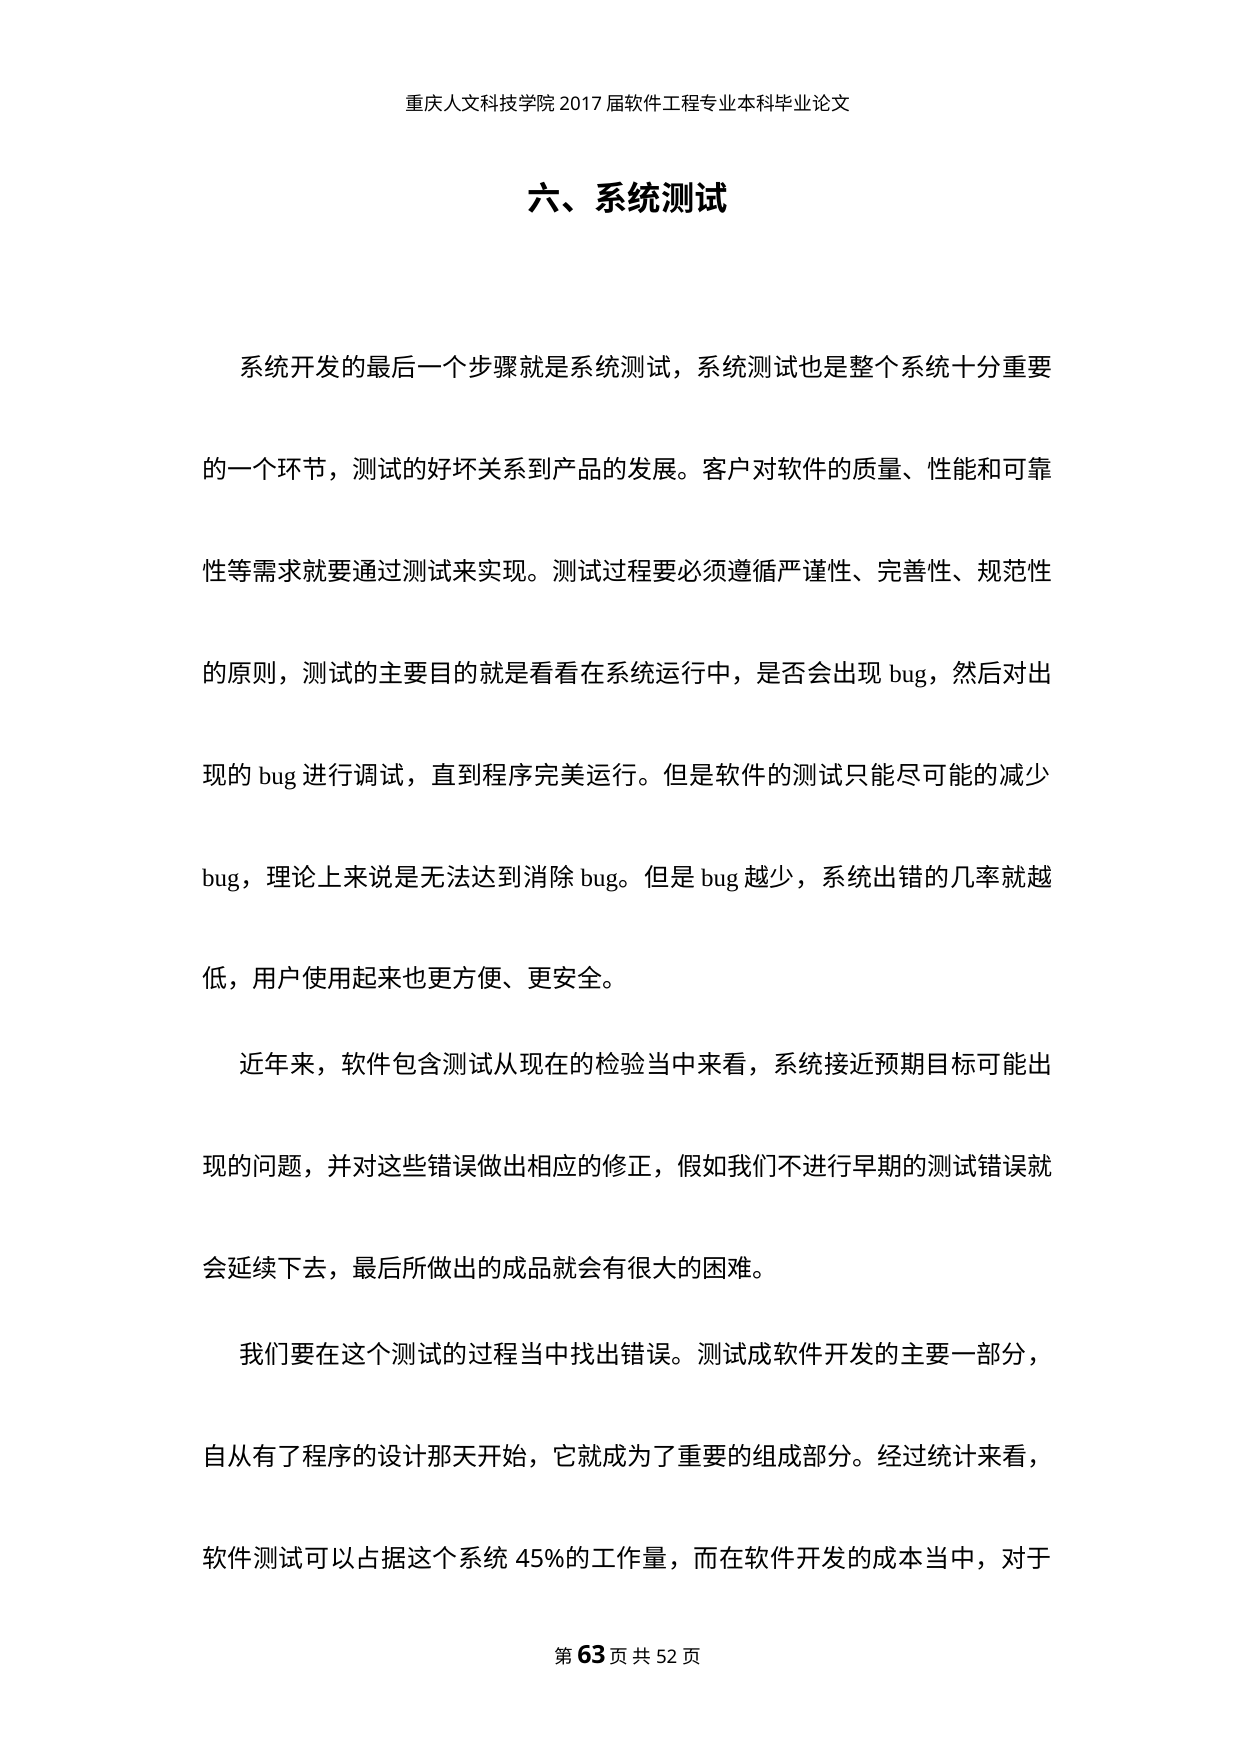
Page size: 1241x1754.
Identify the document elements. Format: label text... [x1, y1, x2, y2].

subtitle 六、系统测试 [202, 162, 1053, 229]
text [202, 1319, 1053, 1591]
text 近年来，软件包含测试从现在的检验当中来看，系统接近预期目标可能出现的问题，并对这些错误做出相应的修正，假如我们不进行早期的测试错误就会延续下去，最后所做出的成品就会有很大的困难。 [202, 1029, 1053, 1301]
text 系统开发的最后一个步骤就是系统测试，系统测试也是整个系统十分重要的一个环节，测试的好坏关系到产品的发展。客户对软件的质量、性能和可靠性等需求就要通过测试来实现。测试过程要必须遵循严谨性、完善性、规范性的原则，测试的主要目的就是看看在系统运行中，是否会出现bug，然后对出现的bug进行调试，直到程序完美运行。但是软件的测试只能尽可能的减少bug，理论上来说是无法达到消除bug。但是bug越少，系统出错的几率就越低，用户使用起来也更方便、更安全。 [202, 332, 1053, 1011]
